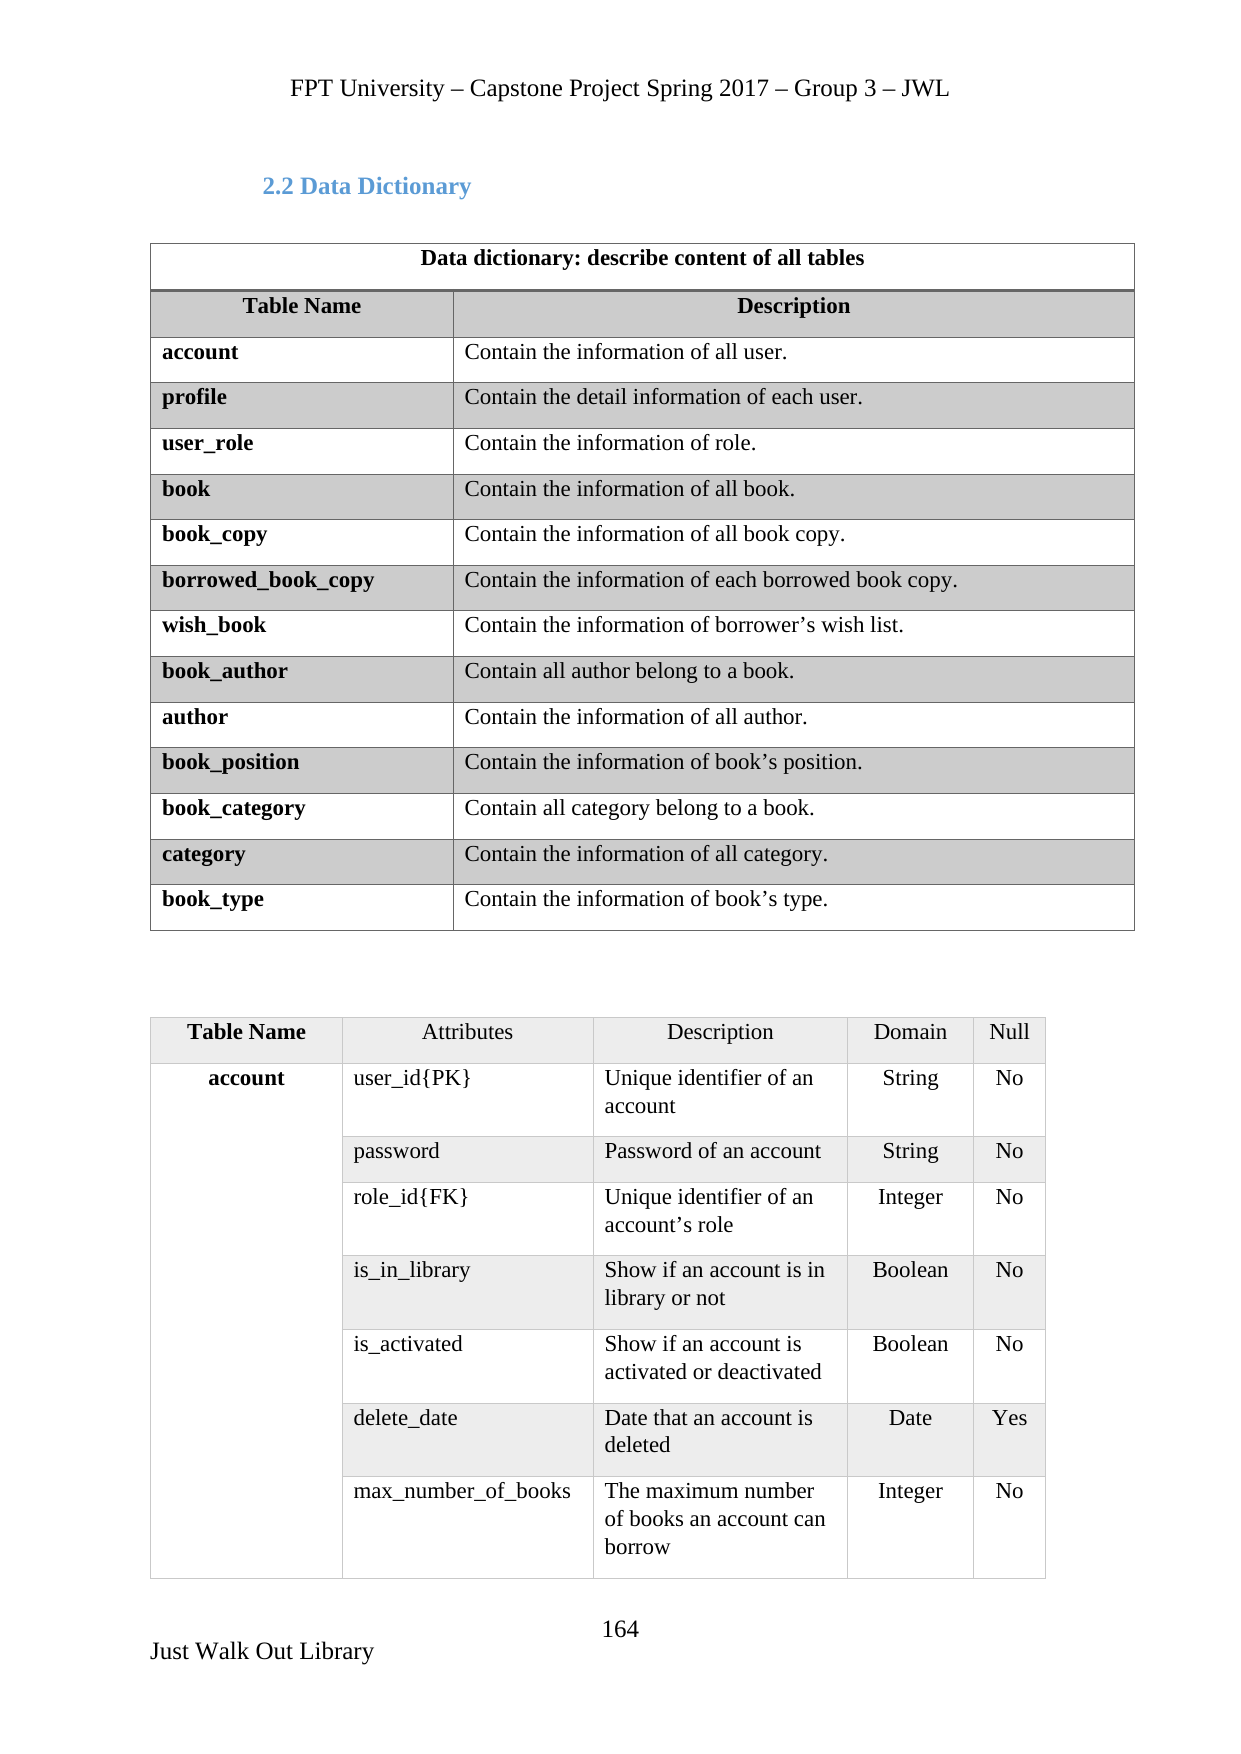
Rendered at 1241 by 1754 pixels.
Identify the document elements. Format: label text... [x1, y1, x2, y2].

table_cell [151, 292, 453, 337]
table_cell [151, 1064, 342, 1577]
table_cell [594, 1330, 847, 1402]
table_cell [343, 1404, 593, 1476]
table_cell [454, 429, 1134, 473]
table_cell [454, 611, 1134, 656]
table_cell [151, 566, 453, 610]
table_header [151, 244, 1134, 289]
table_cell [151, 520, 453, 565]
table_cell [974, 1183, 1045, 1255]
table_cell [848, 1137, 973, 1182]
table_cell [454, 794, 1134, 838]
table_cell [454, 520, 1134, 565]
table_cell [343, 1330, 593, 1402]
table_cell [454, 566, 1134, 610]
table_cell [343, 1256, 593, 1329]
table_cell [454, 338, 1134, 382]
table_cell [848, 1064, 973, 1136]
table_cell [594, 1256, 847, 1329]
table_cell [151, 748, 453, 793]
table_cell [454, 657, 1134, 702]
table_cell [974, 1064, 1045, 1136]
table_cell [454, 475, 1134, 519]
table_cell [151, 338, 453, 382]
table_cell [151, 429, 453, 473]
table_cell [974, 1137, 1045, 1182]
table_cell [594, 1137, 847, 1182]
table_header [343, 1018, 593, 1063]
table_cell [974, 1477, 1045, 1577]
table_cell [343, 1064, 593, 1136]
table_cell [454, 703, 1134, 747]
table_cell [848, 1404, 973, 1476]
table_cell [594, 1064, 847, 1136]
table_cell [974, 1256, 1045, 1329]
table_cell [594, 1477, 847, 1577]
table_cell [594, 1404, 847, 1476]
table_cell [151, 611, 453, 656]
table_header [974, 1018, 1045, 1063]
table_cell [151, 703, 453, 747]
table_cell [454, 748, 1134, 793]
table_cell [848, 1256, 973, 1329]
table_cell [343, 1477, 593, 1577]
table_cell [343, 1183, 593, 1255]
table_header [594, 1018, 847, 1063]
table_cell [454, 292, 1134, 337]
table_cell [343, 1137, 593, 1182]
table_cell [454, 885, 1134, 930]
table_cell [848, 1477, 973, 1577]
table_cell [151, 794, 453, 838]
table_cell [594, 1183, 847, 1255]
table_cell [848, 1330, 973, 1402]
subtitle Data Dictionary [262, 171, 1090, 199]
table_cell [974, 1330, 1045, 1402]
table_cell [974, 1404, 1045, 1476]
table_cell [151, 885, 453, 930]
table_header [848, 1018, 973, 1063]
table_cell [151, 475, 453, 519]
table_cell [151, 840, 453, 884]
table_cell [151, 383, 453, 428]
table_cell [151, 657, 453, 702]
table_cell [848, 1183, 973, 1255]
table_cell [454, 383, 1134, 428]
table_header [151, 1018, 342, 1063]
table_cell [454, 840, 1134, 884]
